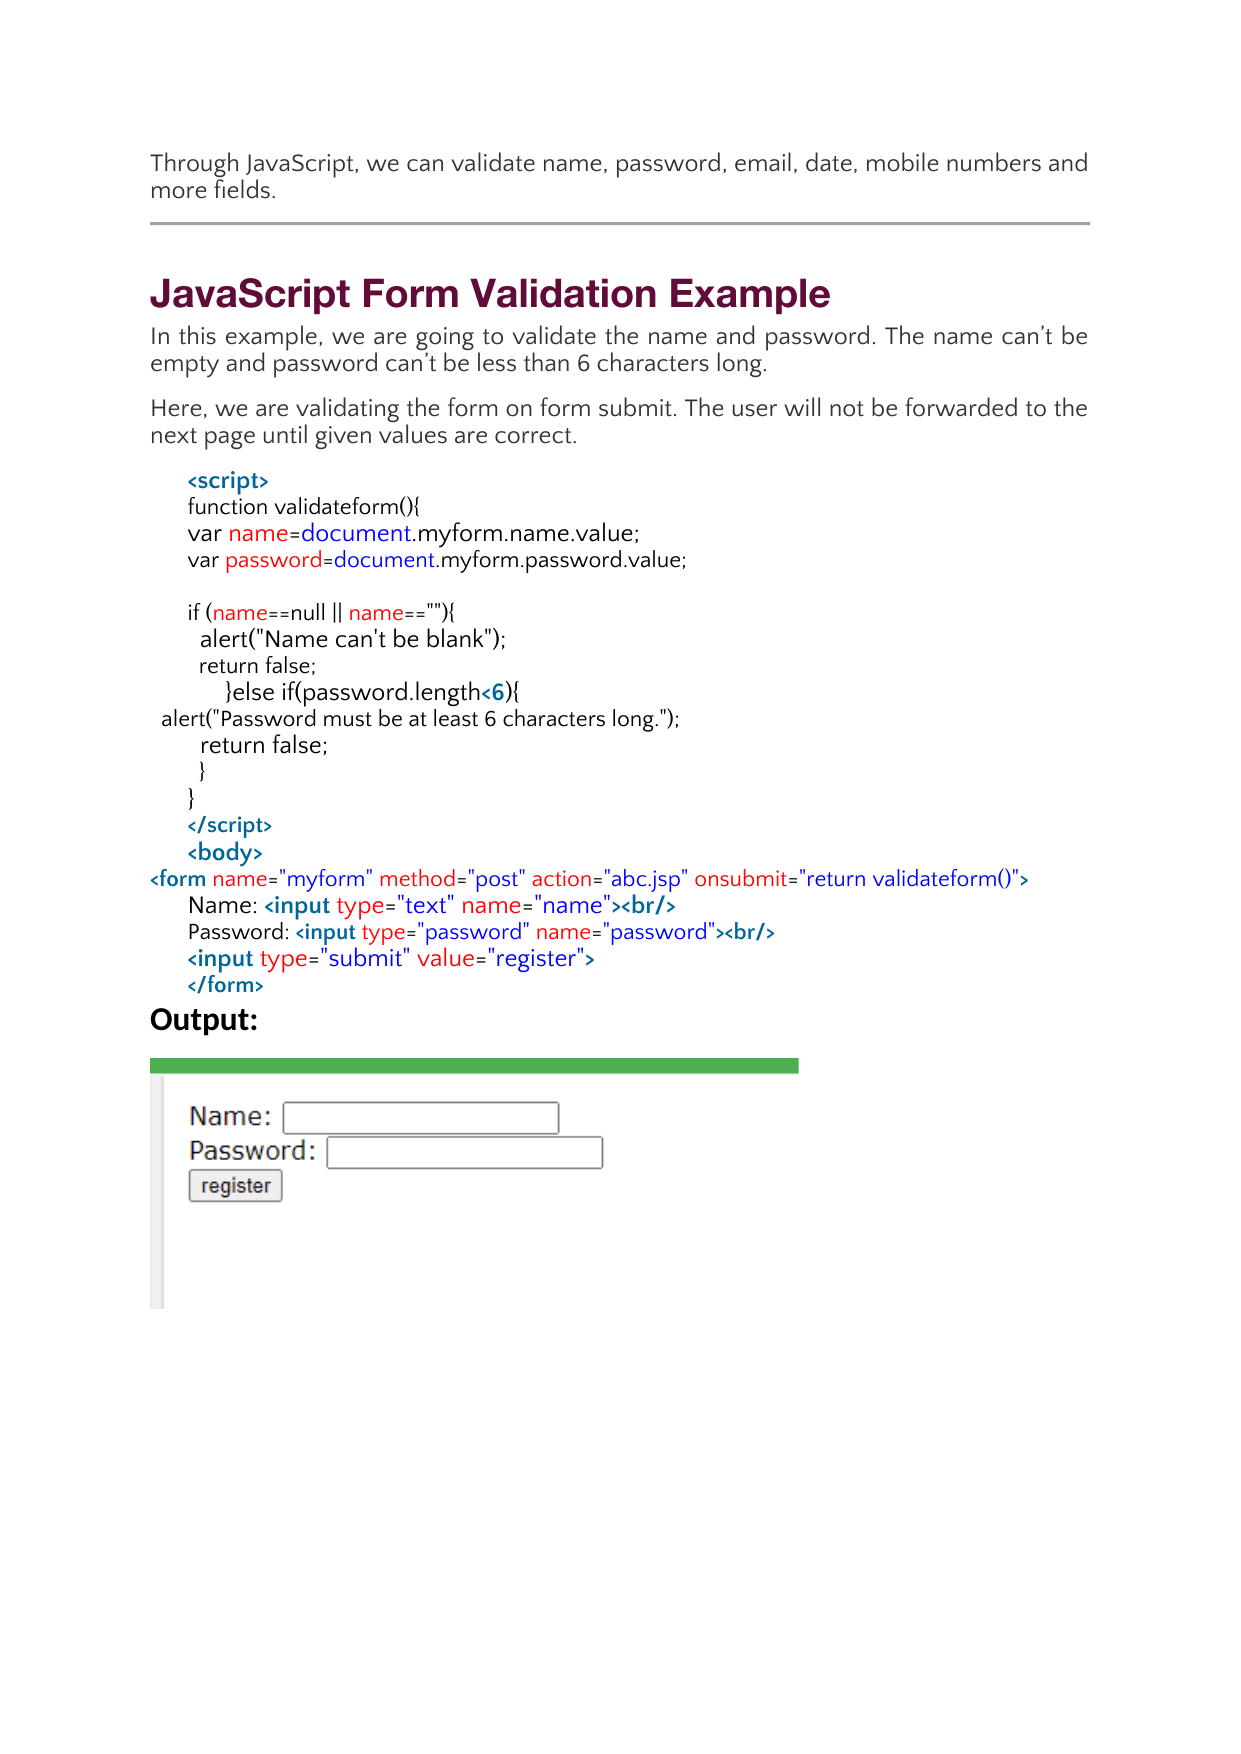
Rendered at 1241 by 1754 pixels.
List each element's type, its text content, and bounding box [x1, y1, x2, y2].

text Name: <input type="text" name="name"><br/> [187, 892, 1090, 920]
text var password=document.myform.password.value; [187, 548, 1090, 573]
text Here, we are validating the form on form submit. The user will not be forwarded to the next page until given values are correct. [150, 395, 1090, 450]
text alert("Password must be at least 6 characters long."); [150, 707, 1090, 733]
text </script> [187, 813, 1090, 839]
text Password: <input type="password" name="password"><br/> [187, 920, 1090, 945]
text </form> [187, 973, 1090, 998]
text var name=document.myform.name.value; [187, 520, 1090, 548]
text In this example, we are going to validate the name and password. The name can’t be empty and password can’t be less than 6 characters long. [150, 323, 1090, 378]
text alert("Name can't be blank"); [187, 626, 1090, 654]
text <body> [187, 839, 1090, 867]
text function validateform(){ [187, 495, 1090, 520]
text Output: [150, 998, 1090, 1039]
text } [187, 760, 1090, 786]
text <input type="submit" value="register"> [187, 945, 1090, 973]
subtitle JavaScript Form Validation Example [150, 269, 1090, 319]
text }else if(password.length<6){ [225, 679, 1090, 707]
picture [150, 1058, 799, 1309]
text return false; [187, 654, 1090, 679]
text <form name="myform" method="post" action="abc.jsp" onsubmit="return validateform()"> [150, 867, 1090, 892]
text } [187, 786, 1090, 813]
text <script> [187, 467, 1090, 495]
text return false; [187, 733, 1090, 760]
text Through JavaScript, we can validate name, password, email, date, mobile numbers and more fields. [150, 150, 1090, 205]
text if (name==null || name==""){ [187, 601, 1090, 626]
